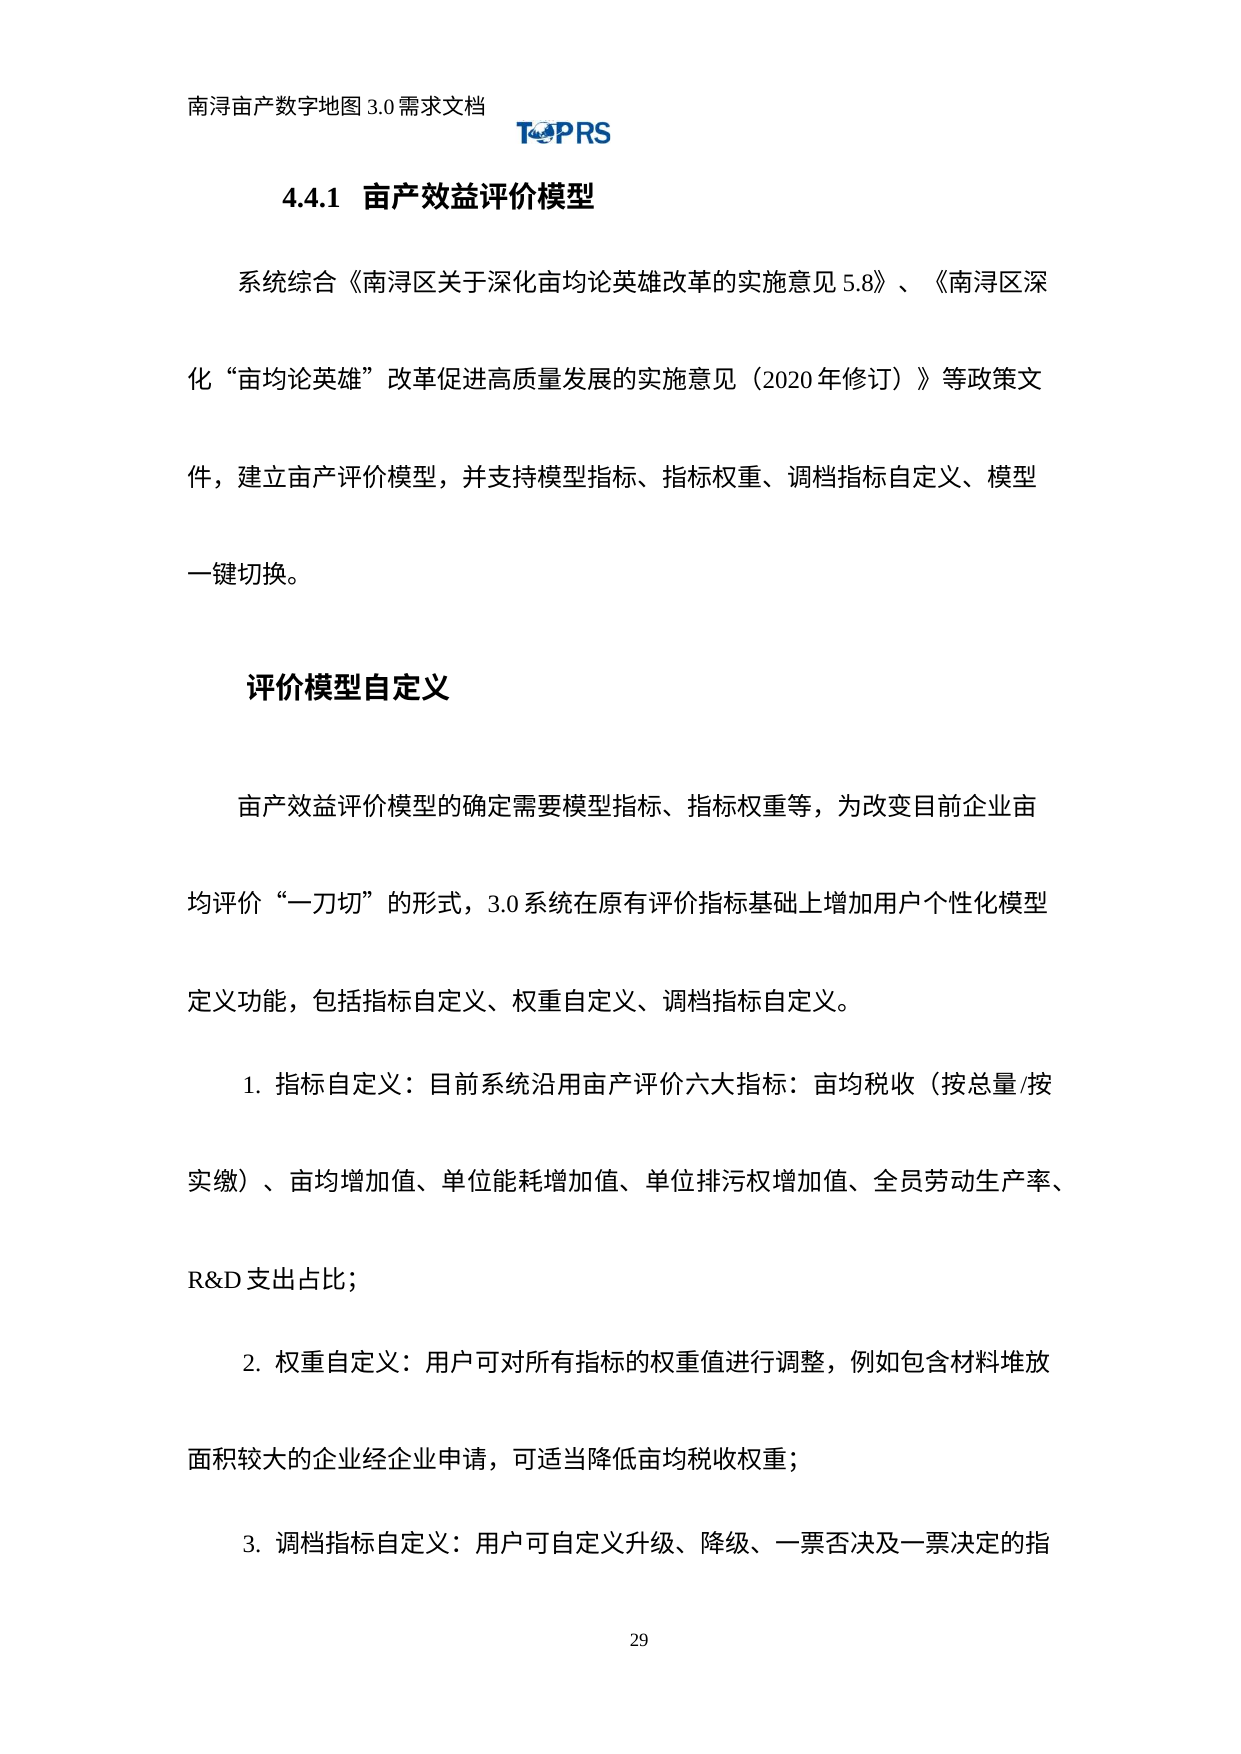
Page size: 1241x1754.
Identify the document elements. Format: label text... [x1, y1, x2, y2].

list 亩产效益评价模型 [261, 162, 1053, 227]
list 权重自定义：用户可对所有指标的权重值进行调整，例如包含材料堆放面积较大的企业经企业申请，可适当降低亩均税收权重； [187, 1328, 1053, 1491]
picture [515, 120, 611, 144]
text 评价模型自定义 [187, 653, 1053, 718]
text 亩产效益评价模型的确定需要模型指标、指标权重等，为改变目前企业亩均评价“一刀切”的形式，3.0系统在原有评价指标基础上增加用户个性化模型定义功能，包括指标自定义、权重自定义、调档指标自定义。 [187, 772, 1053, 1032]
list 调档指标自定义：用户可自定义升级、降级、一票否决及一票决定的指标内容及分值； [187, 1509, 1053, 1574]
list 指标自定义：目前系统沿用亩产评价六大指标：亩均税收（按总量/按实缴）、亩均增加值、单位能耗增加值、单位排污权增加值、全员劳动生产率、R&D支出占比； [187, 1050, 1053, 1310]
text 系统综合《南浔区关于深化亩均论英雄改革的实施意见5.8》、《南浔区深化“亩均论英雄”改革促进高质量发展的实施意见（2020年修订）》等政策文件，建立亩产评价模型，并支持模型指标、指标权重、调档指标自定义、模型一键切换。 [187, 248, 1053, 606]
